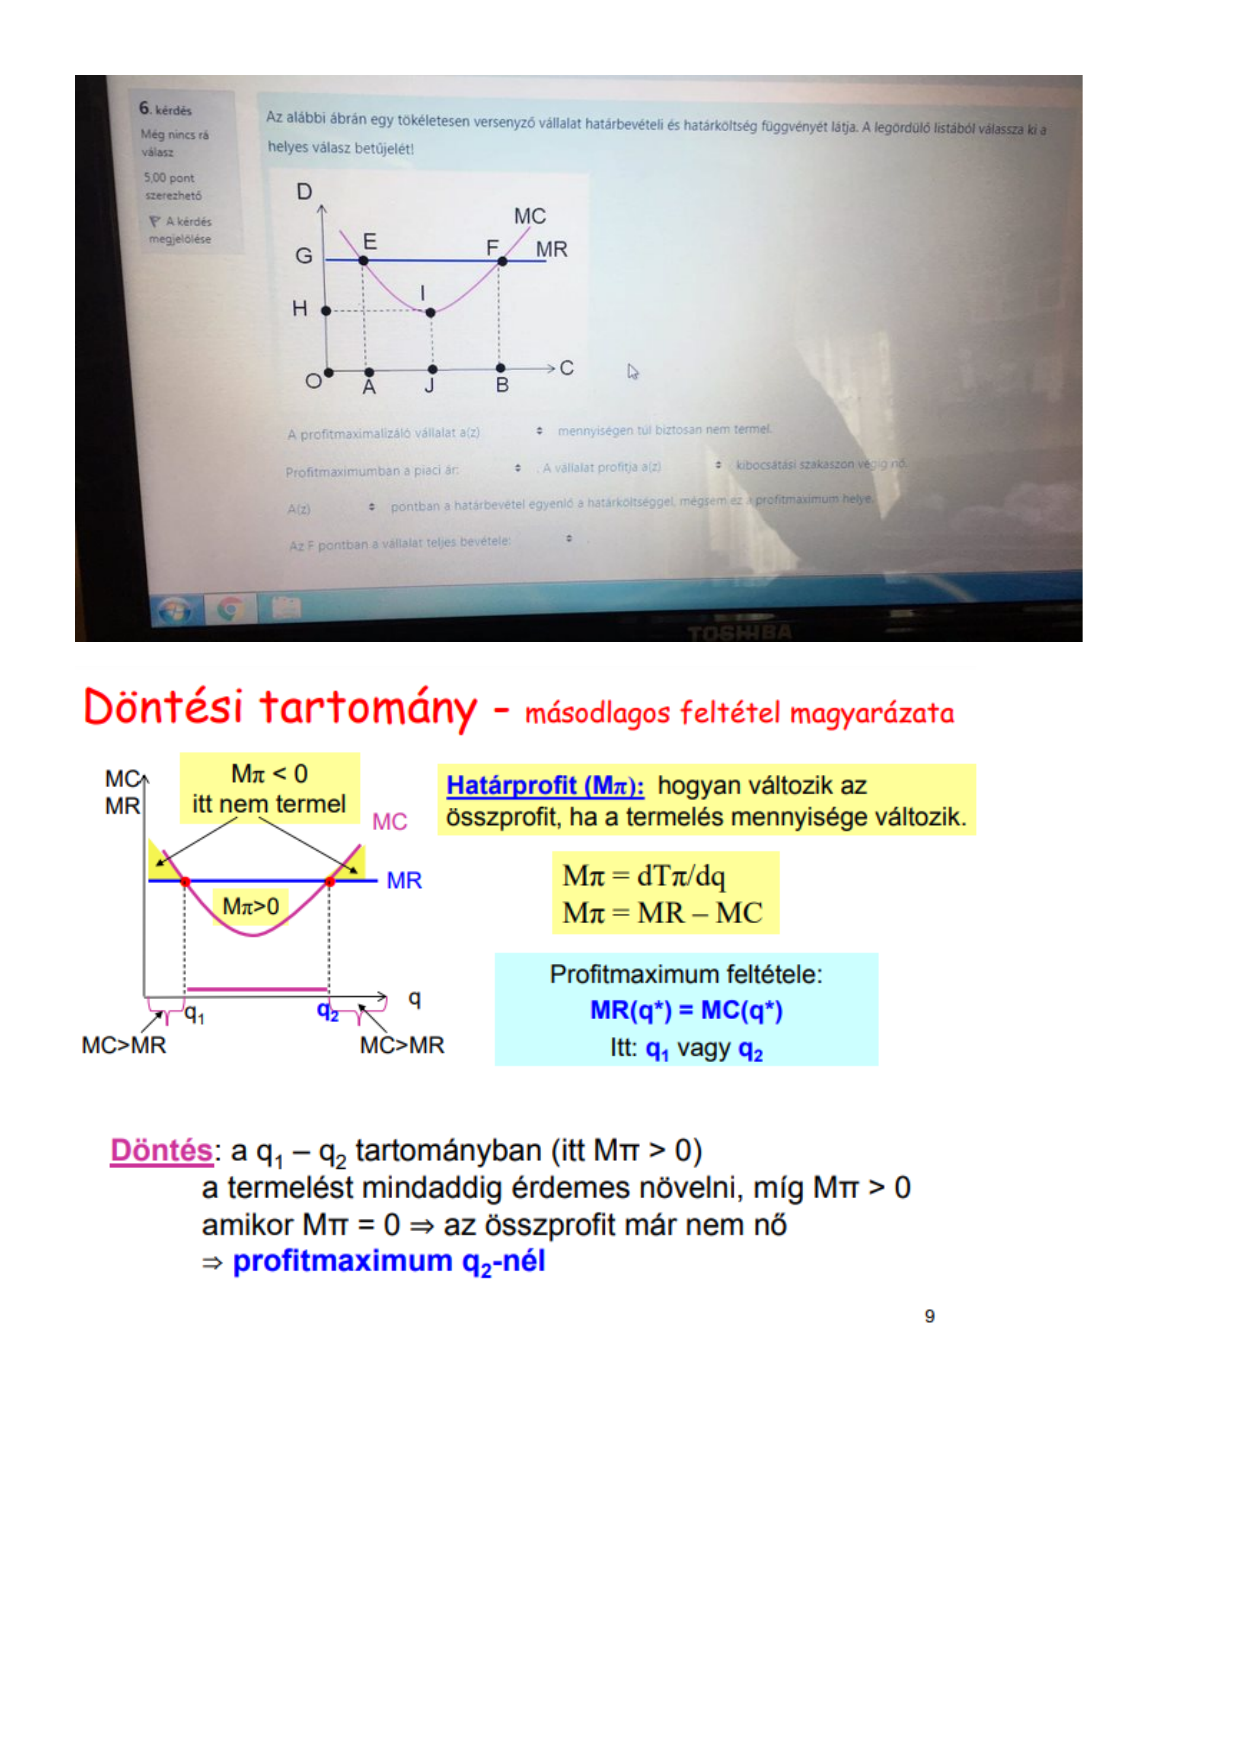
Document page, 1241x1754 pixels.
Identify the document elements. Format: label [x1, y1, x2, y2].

picture [75, 666, 977, 1323]
picture [75, 75, 1083, 642]
